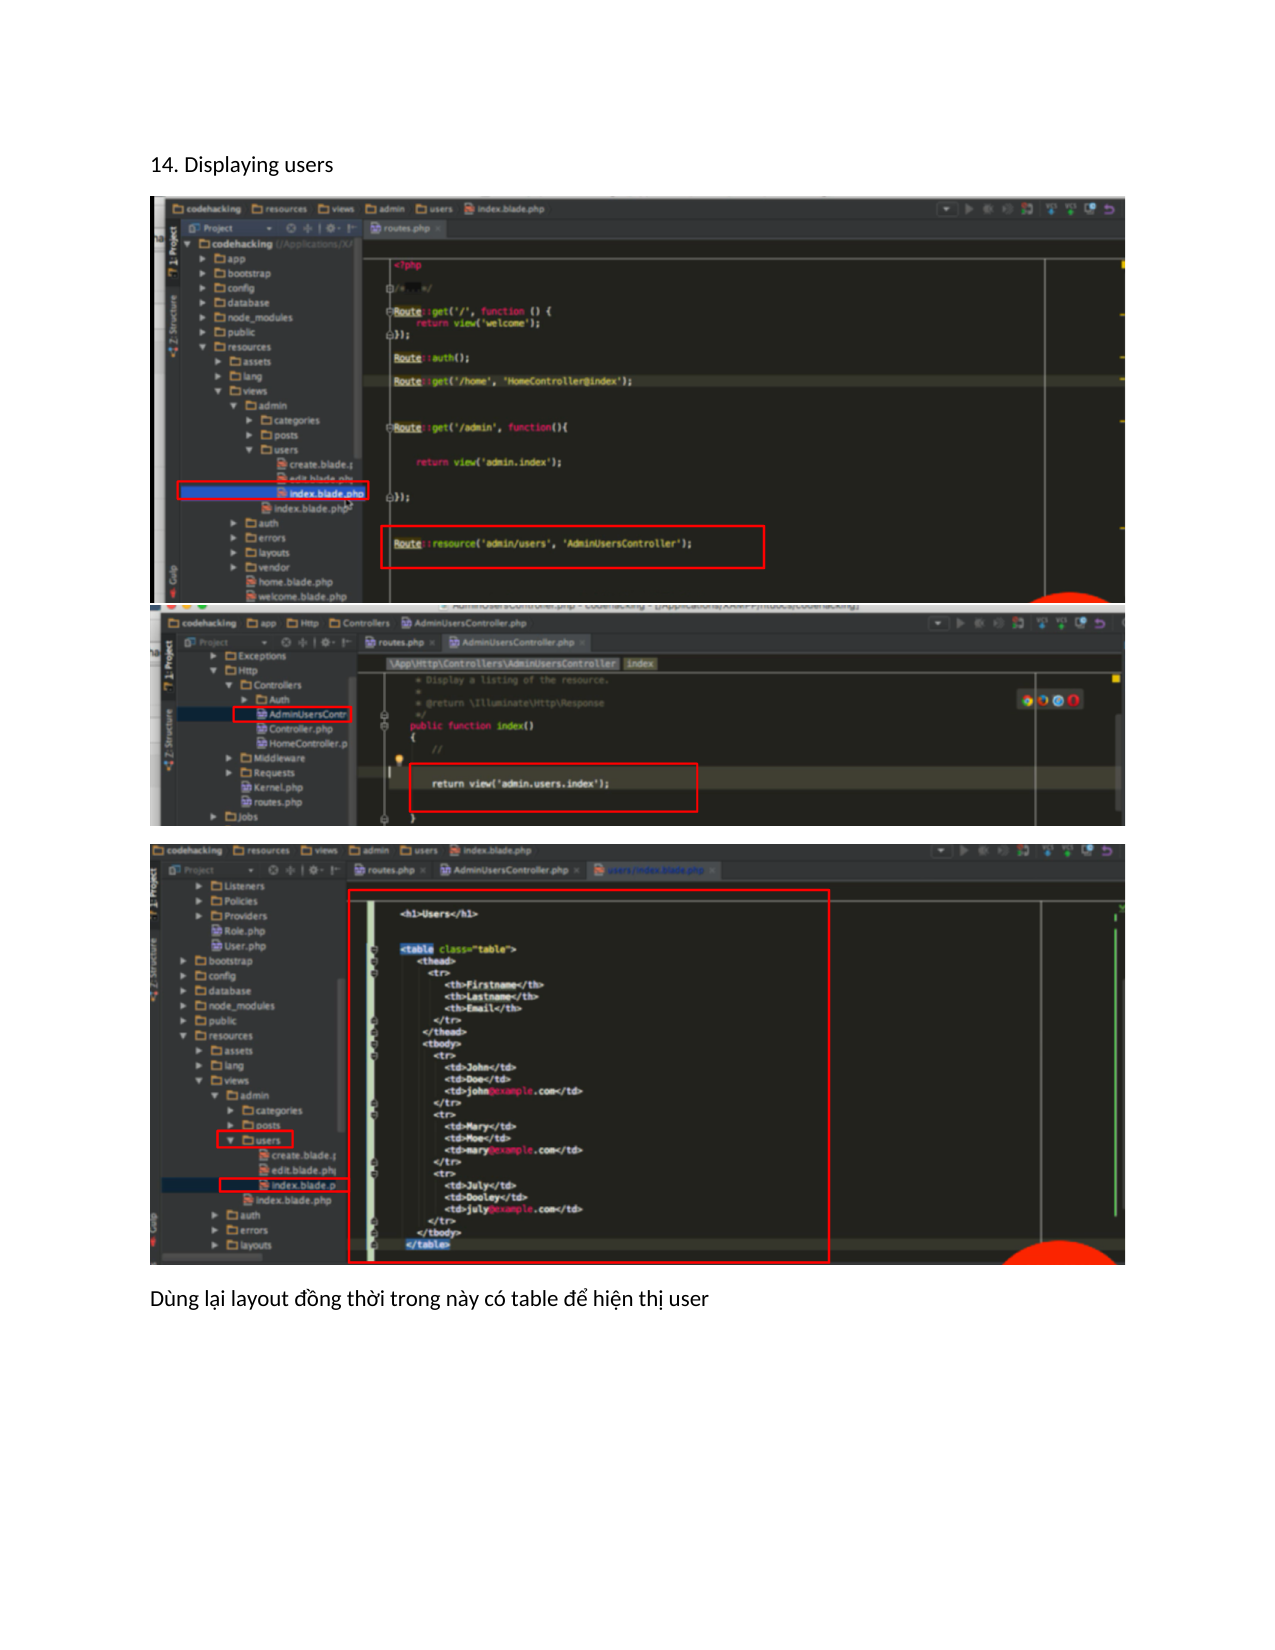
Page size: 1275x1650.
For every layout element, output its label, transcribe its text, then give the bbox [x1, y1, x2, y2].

text Dùng lại layout đồng thời trong này có table để hiện thị user [150, 1284, 1125, 1312]
picture [150, 605, 1125, 826]
text 14. Displaying users [150, 150, 1125, 178]
picture [150, 196, 1125, 603]
picture [150, 844, 1125, 1265]
